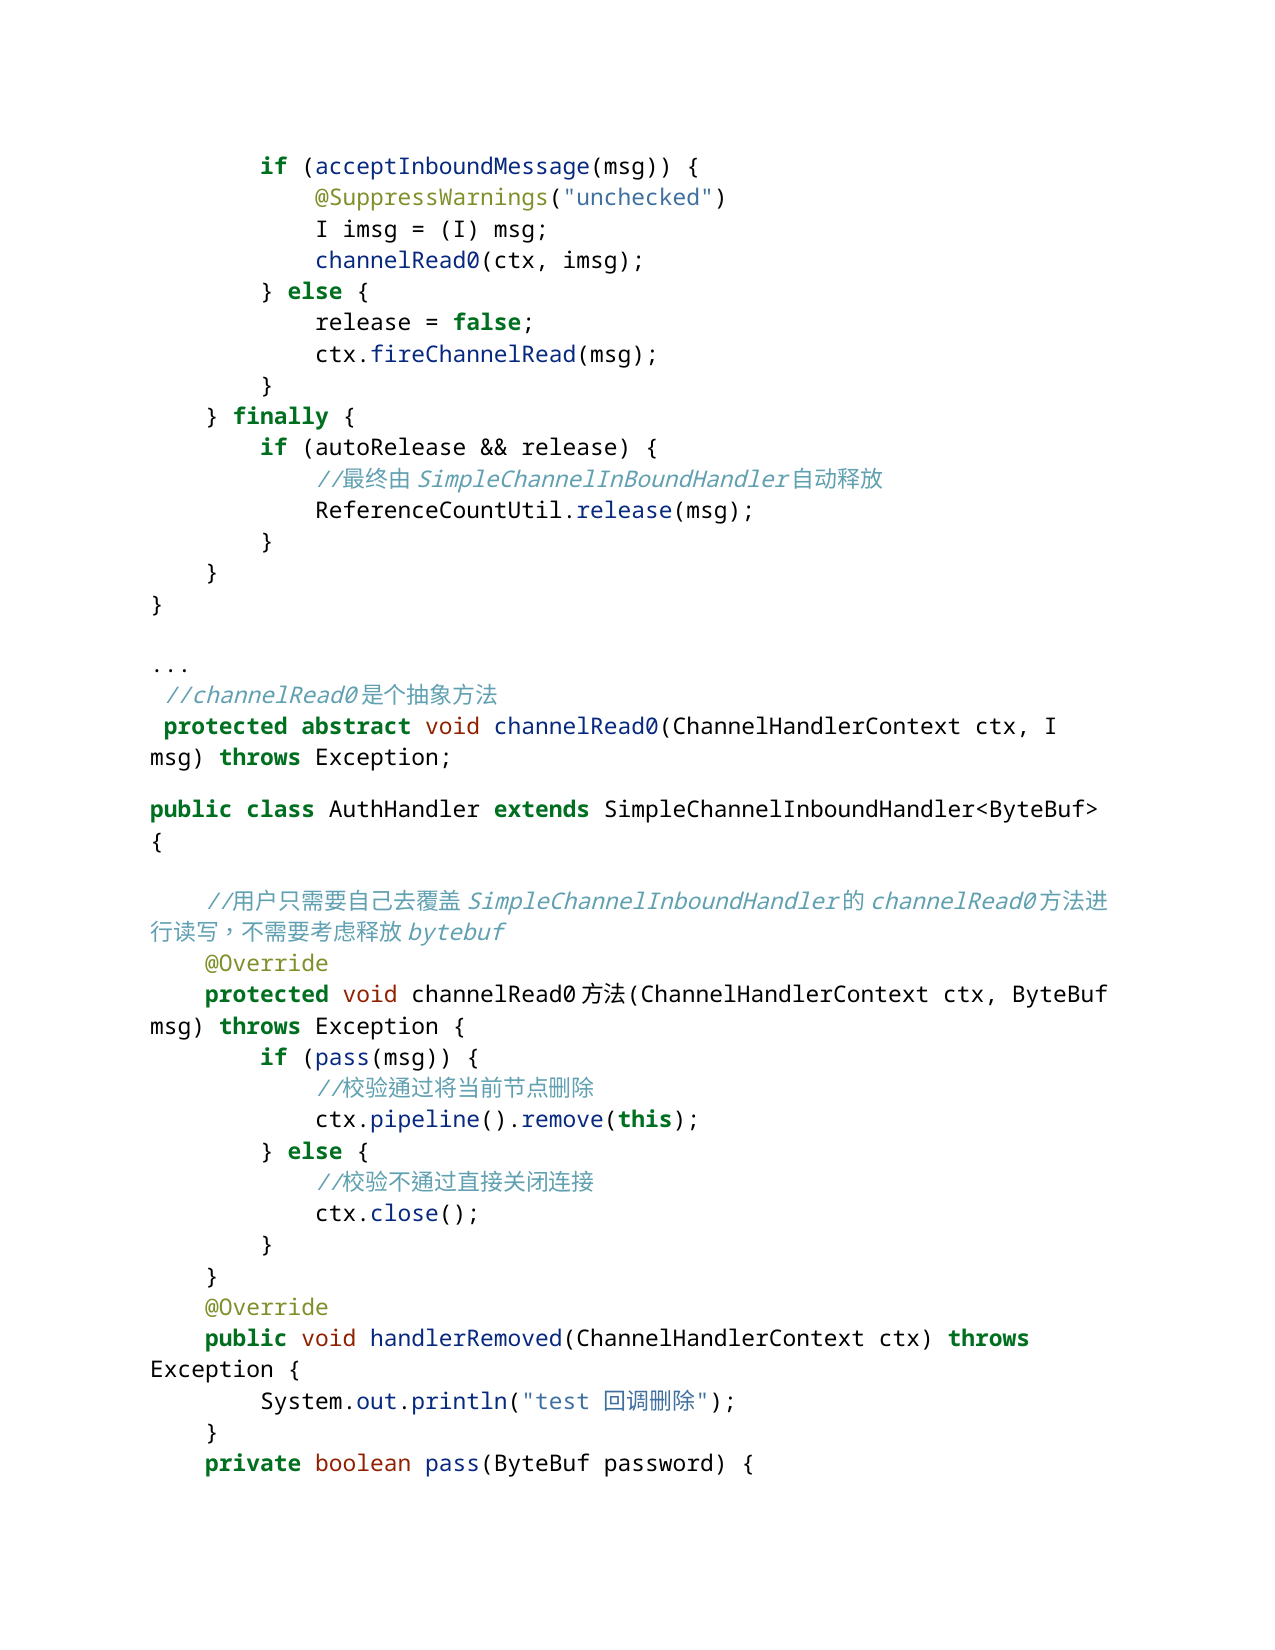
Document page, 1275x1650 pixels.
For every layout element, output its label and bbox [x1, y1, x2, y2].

text [150, 150, 1125, 772]
text [150, 793, 1125, 1478]
